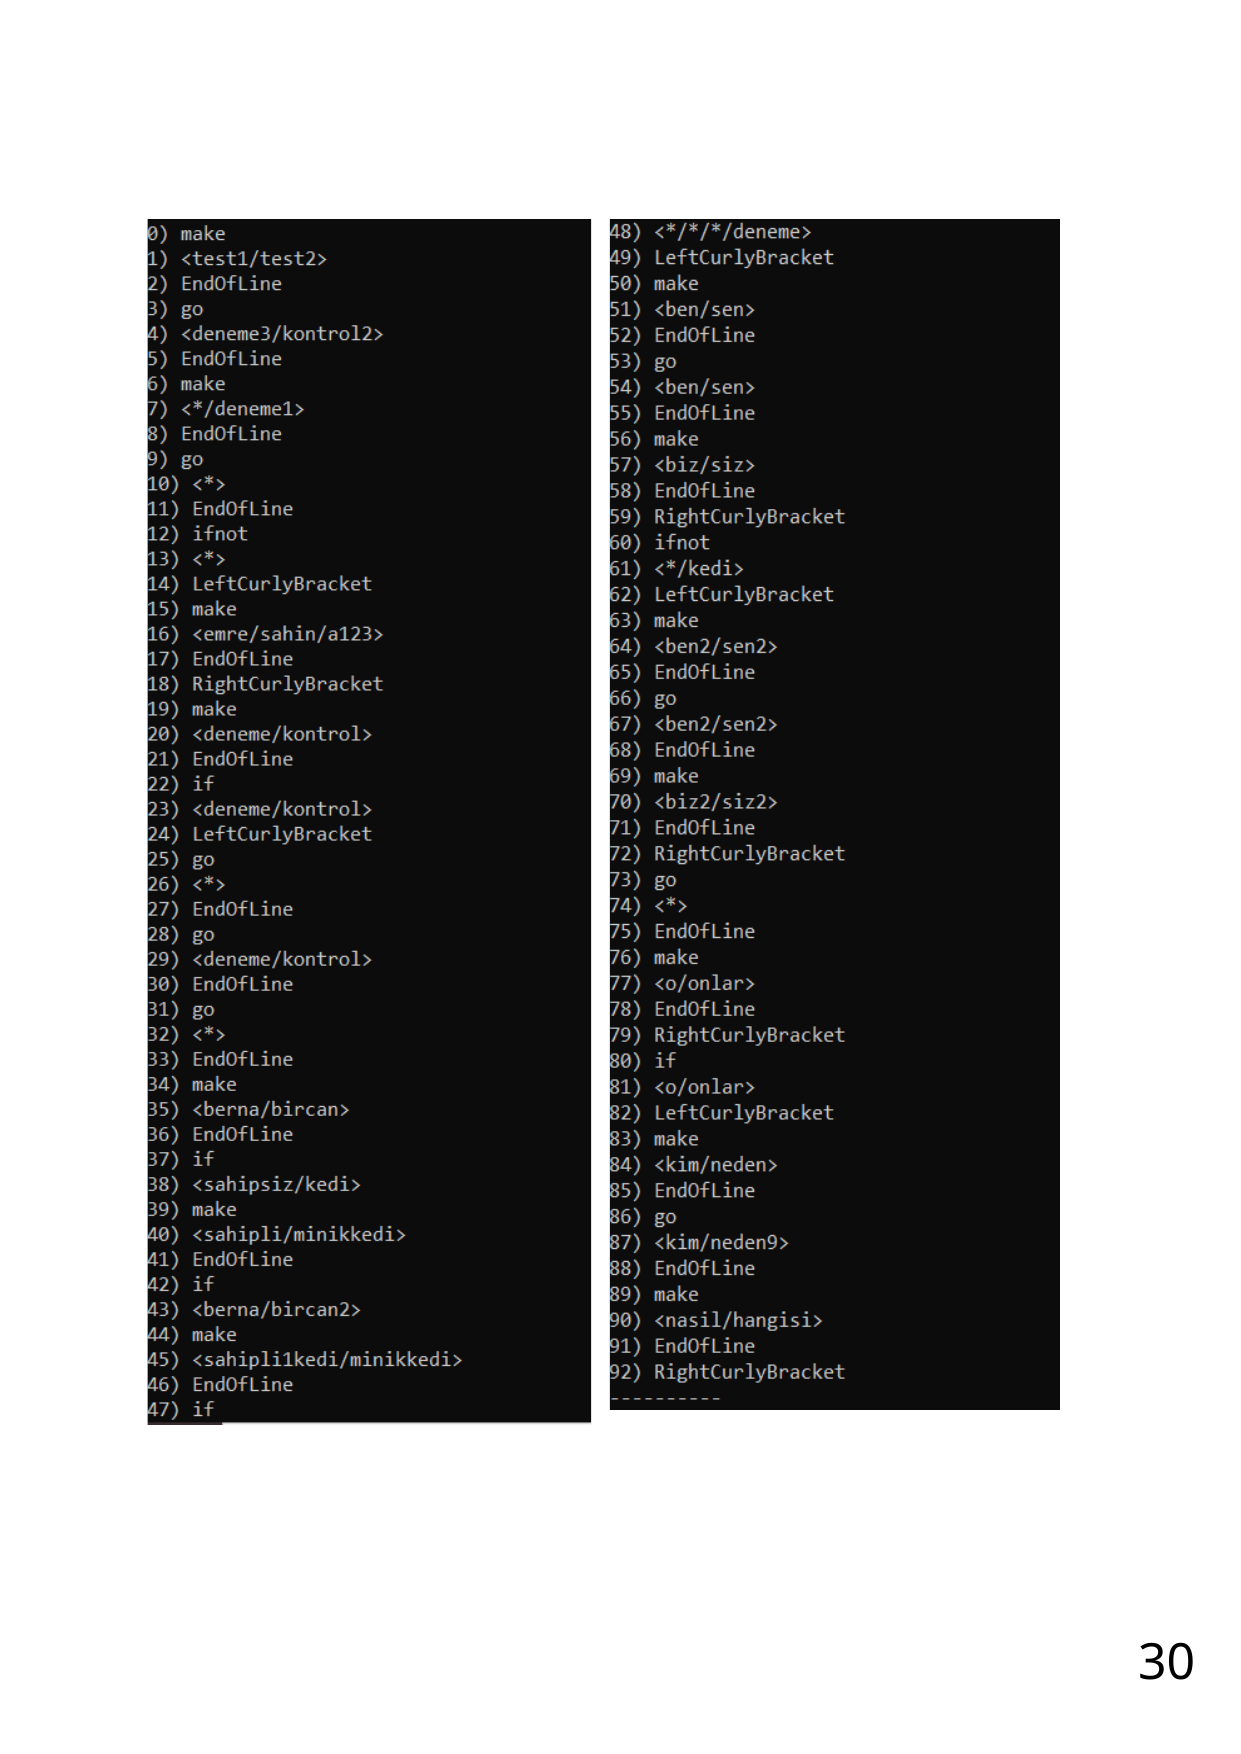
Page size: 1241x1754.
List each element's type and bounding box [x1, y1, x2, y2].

picture [147, 219, 592, 1425]
picture [609, 219, 1060, 1410]
